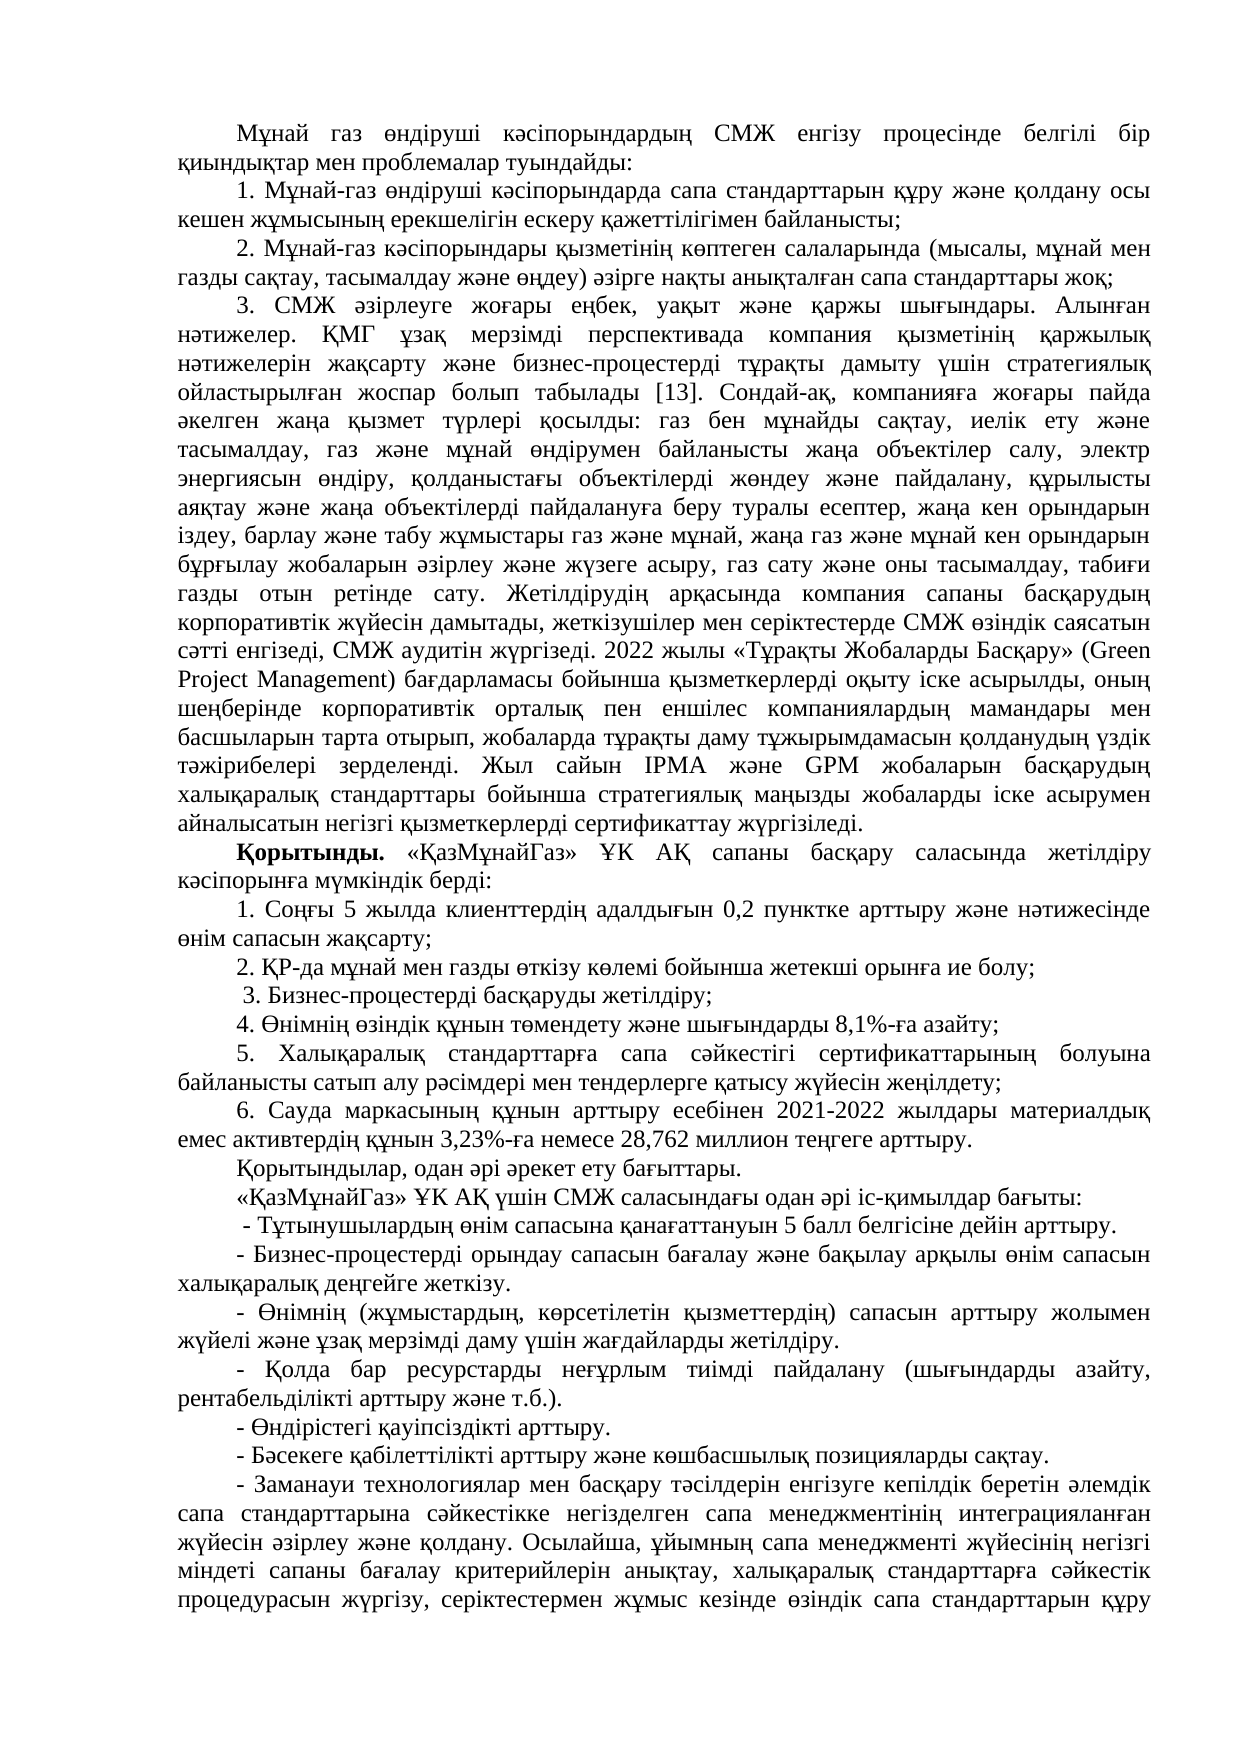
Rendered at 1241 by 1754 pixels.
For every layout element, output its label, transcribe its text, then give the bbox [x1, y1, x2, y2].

text 3. Бизнес-процестерді басқаруды жетілдіру; [177, 981, 1152, 1009]
text 2. ҚР-да мұнай мен газды өткізу көлемі бойынша жетекші орынға ие болу; [177, 952, 1152, 981]
text 6. Сауда маркасының құнын арттыру есебінен 2021-2022 жылдары материалдық емес активтердің құнын 3,23%-ға немесе 28,762 миллион теңгеге арттыру. [177, 1096, 1152, 1153]
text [177, 1469, 1152, 1613]
text - Қолда бар ресурстарды неғұрлым тиімді пайдалану (шығындарды азайту, рентабельділікті арттыру және т.б.). [177, 1354, 1152, 1412]
text 3. СМЖ әзірлеуге жоғары еңбек, уақыт және қаржы шығындары. Алынған нәтижелер. ҚМГ ұзақ мерзімді перспективада компания қызметінің қаржылық нәтижелерін жақсарту және бизнес-процестерді тұрақты дамыту үшін стратегиялық ойластырылған жоспар болып табылады [13]. Сондай-ақ, компанияға жоғары пайда әкелген жаңа қызмет түрлері қосылды: газ бен мұнайды сақтау, иелік ету және тасымалдау, газ және мұнай өндірумен байланысты жаңа объектілер салу, электр энергиясын өндіру, қолданыстағы объектілерді жөндеу және пайдалану, құрылысты аяқтау және жаңа объектілерді пайдалануға беру туралы есептер, жаңа кен орындарын іздеу, барлау және табу жұмыстары газ және мұнай, жаңа газ және мұнай кен орындарын бұрғылау жобаларын әзірлеу және жүзеге асыру, газ сату және оны тасымалдау, табиғи газды отын ретінде сату. Жетілдірудің арқасында компания сапаны басқарудың корпоративтік жүйесін дамытады, жеткізушілер мен серіктестерде СМЖ өзіндік саясатын сәтті енгізеді, СМЖ аудитін жүргізеді. 2022 жылы «Тұрақты Жобаларды Басқару» (Green Project Management) бағдарламасы бойынша қызметкерлерді оқыту іске асырылды, оның шеңберінде корпоративтік орталық пен еншілес компаниялардың мамандары мен басшыларын тарта отырып, жобаларда тұрақты даму тұжырымдамасын қолданудың үздік тәжірибелері зерделенді. Жыл сайын IPMA және GPM жобаларын басқарудың халықаралық стандарттары бойынша стратегиялық маңызды жобаларды іске асырумен айналысатын негізгі қызметкерлерді сертификаттау жүргізіледі. [177, 291, 1152, 837]
text - Бәсекеге қабілеттілікті арттыру және көшбасшылық позицияларды сақтау. [177, 1441, 1152, 1469]
text 1. Мұнай-газ өндіруші кәсіпорындарда сапа стандарттарын құру және қолдану осы кешен жұмысының ерекшелігін ескеру қажеттілігімен байланысты; [177, 176, 1152, 233]
text 1. Соңғы 5 жылда клиенттердің адалдығын 0,2 пунктке арттыру және нәтижесінде өнім сапасын жақсарту; [177, 894, 1152, 952]
text «ҚазМұнайГаз» ҰК АҚ үшін СМЖ саласындағы одан әрі іс-қимылдар бағыты: [177, 1182, 1152, 1211]
text Қорытындылар, одан әрі әрекет ету бағыттары. [177, 1153, 1152, 1182]
text - Өндірістегі қауіпсіздікті арттыру. [177, 1412, 1152, 1441]
text - Тұтынушылардың өнім сапасына қанағаттануын 5 балл белгісіне дейін арттыру. [177, 1211, 1152, 1239]
text 2. Мұнай-газ кәсіпорындары қызметінің көптеген салаларында (мысалы, мұнай мен газды сақтау, тасымалдау және өңдеу) әзірге нақты анықталған сапа стандарттары жоқ; [177, 233, 1152, 291]
text - Өнімнің (жұмыстардың, көрсетілетін қызметтердің) сапасын арттыру жолымен жүйелі және ұзақ мерзімді даму үшін жағдайларды жетілдіру. [177, 1297, 1152, 1354]
text Мұнай газ өндіруші кәсіпорындардың СМЖ енгізу процесінде белгілі бір қиындықтар мен проблемалар туындайды: [177, 118, 1152, 176]
text 4. Өнімнің өзіндік құнын төмендету және шығындарды 8,1%-ға азайту; [177, 1009, 1152, 1038]
text Қорытынды. «ҚазМұнайГаз» ҰК АҚ сапаны басқару саласында жетілдіру кәсіпорынға мүмкіндік берді: [177, 837, 1152, 894]
text 5. Халықаралық стандарттарға сапа сәйкестігі сертификаттарының болуына байланысты сатып алу рәсімдері мен тендерлерге қатысу жүйесін жеңілдету; [177, 1038, 1152, 1096]
text - Бизнес-процестерді орындау сапасын бағалау және бақылау арқылы өнім сапасын халықаралық деңгейге жеткізу. [177, 1239, 1152, 1297]
